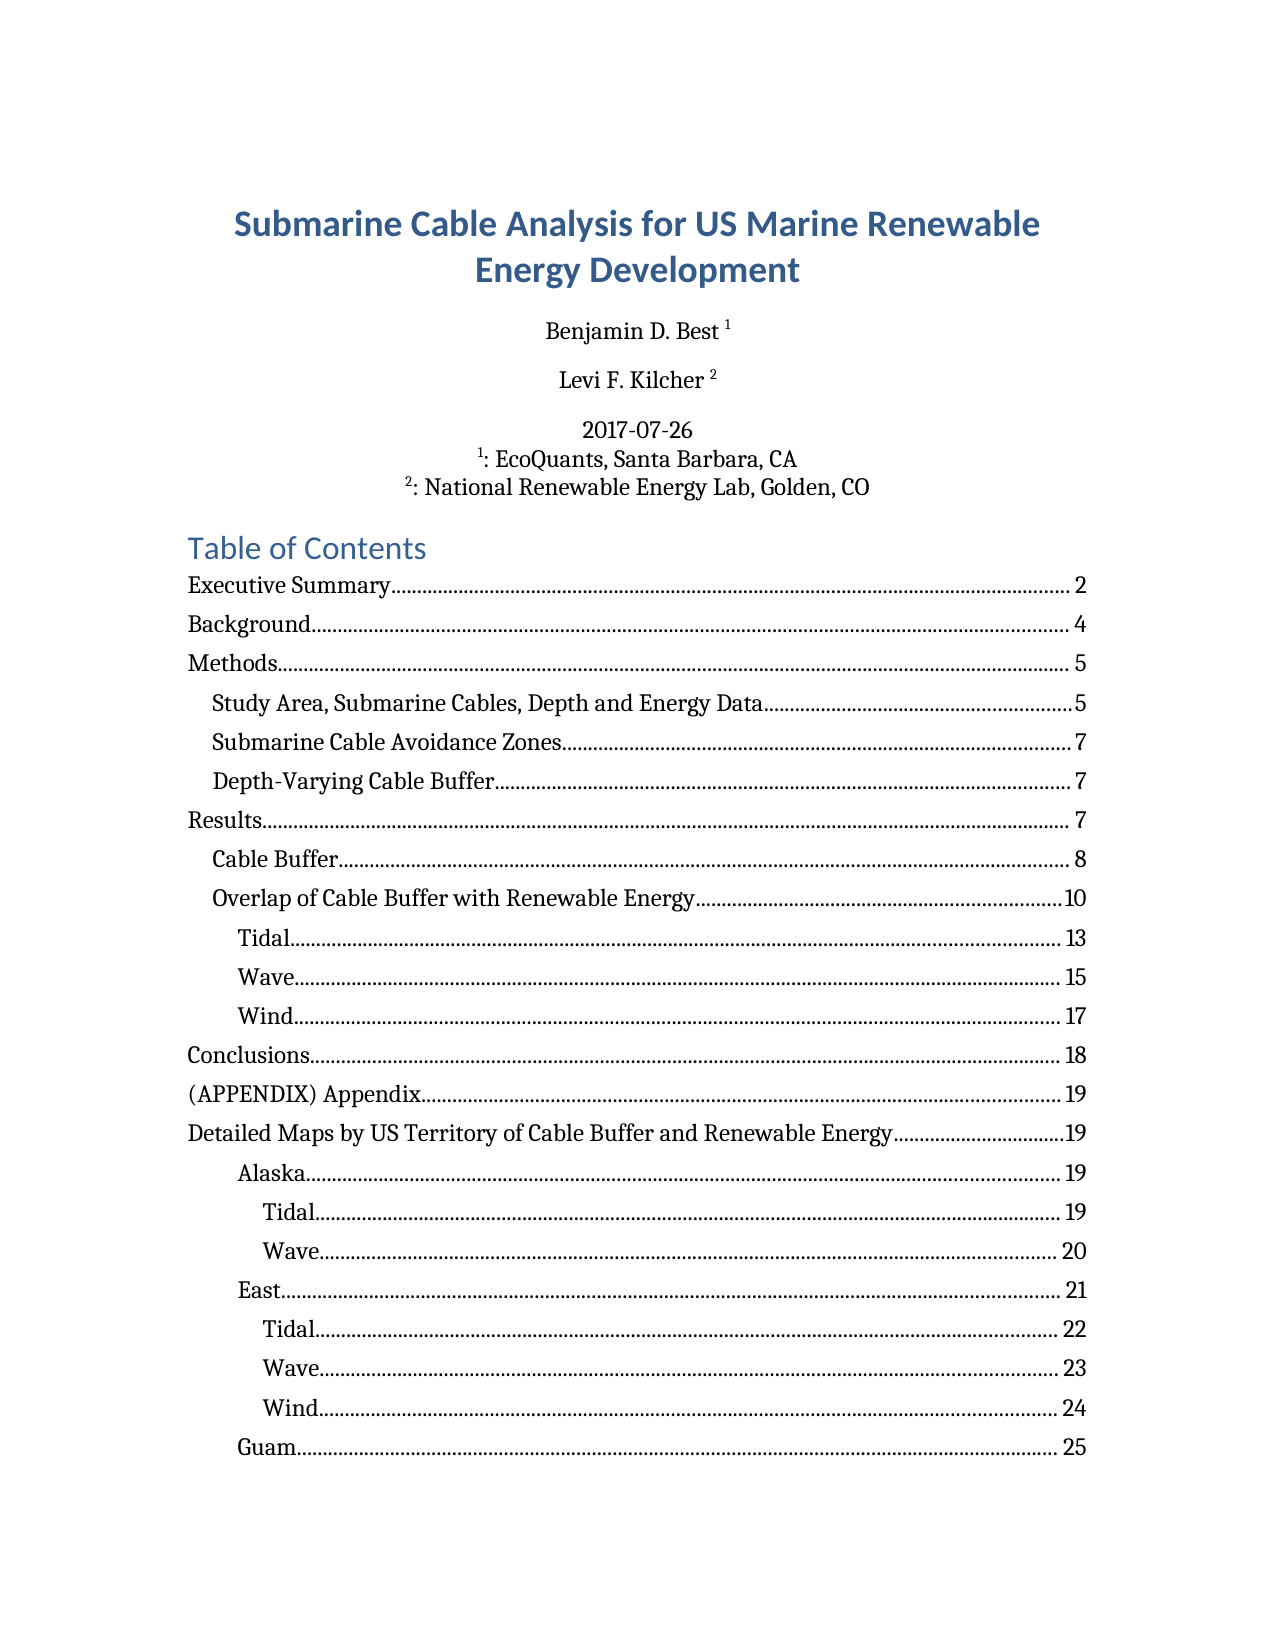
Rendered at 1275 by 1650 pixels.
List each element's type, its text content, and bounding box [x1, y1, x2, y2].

title Submarine Cable Analysis for US Marine Renewable Energy Development [187, 200, 1087, 292]
text 2017-07-26 1: EcoQuants, Santa Barbara, CA 2: National Renewable Energy Lab, Golden, CO [187, 416, 1087, 502]
text Levi F. Kilcher 2 [187, 366, 1087, 395]
text Benjamin D. Best 1 [187, 317, 1087, 345]
